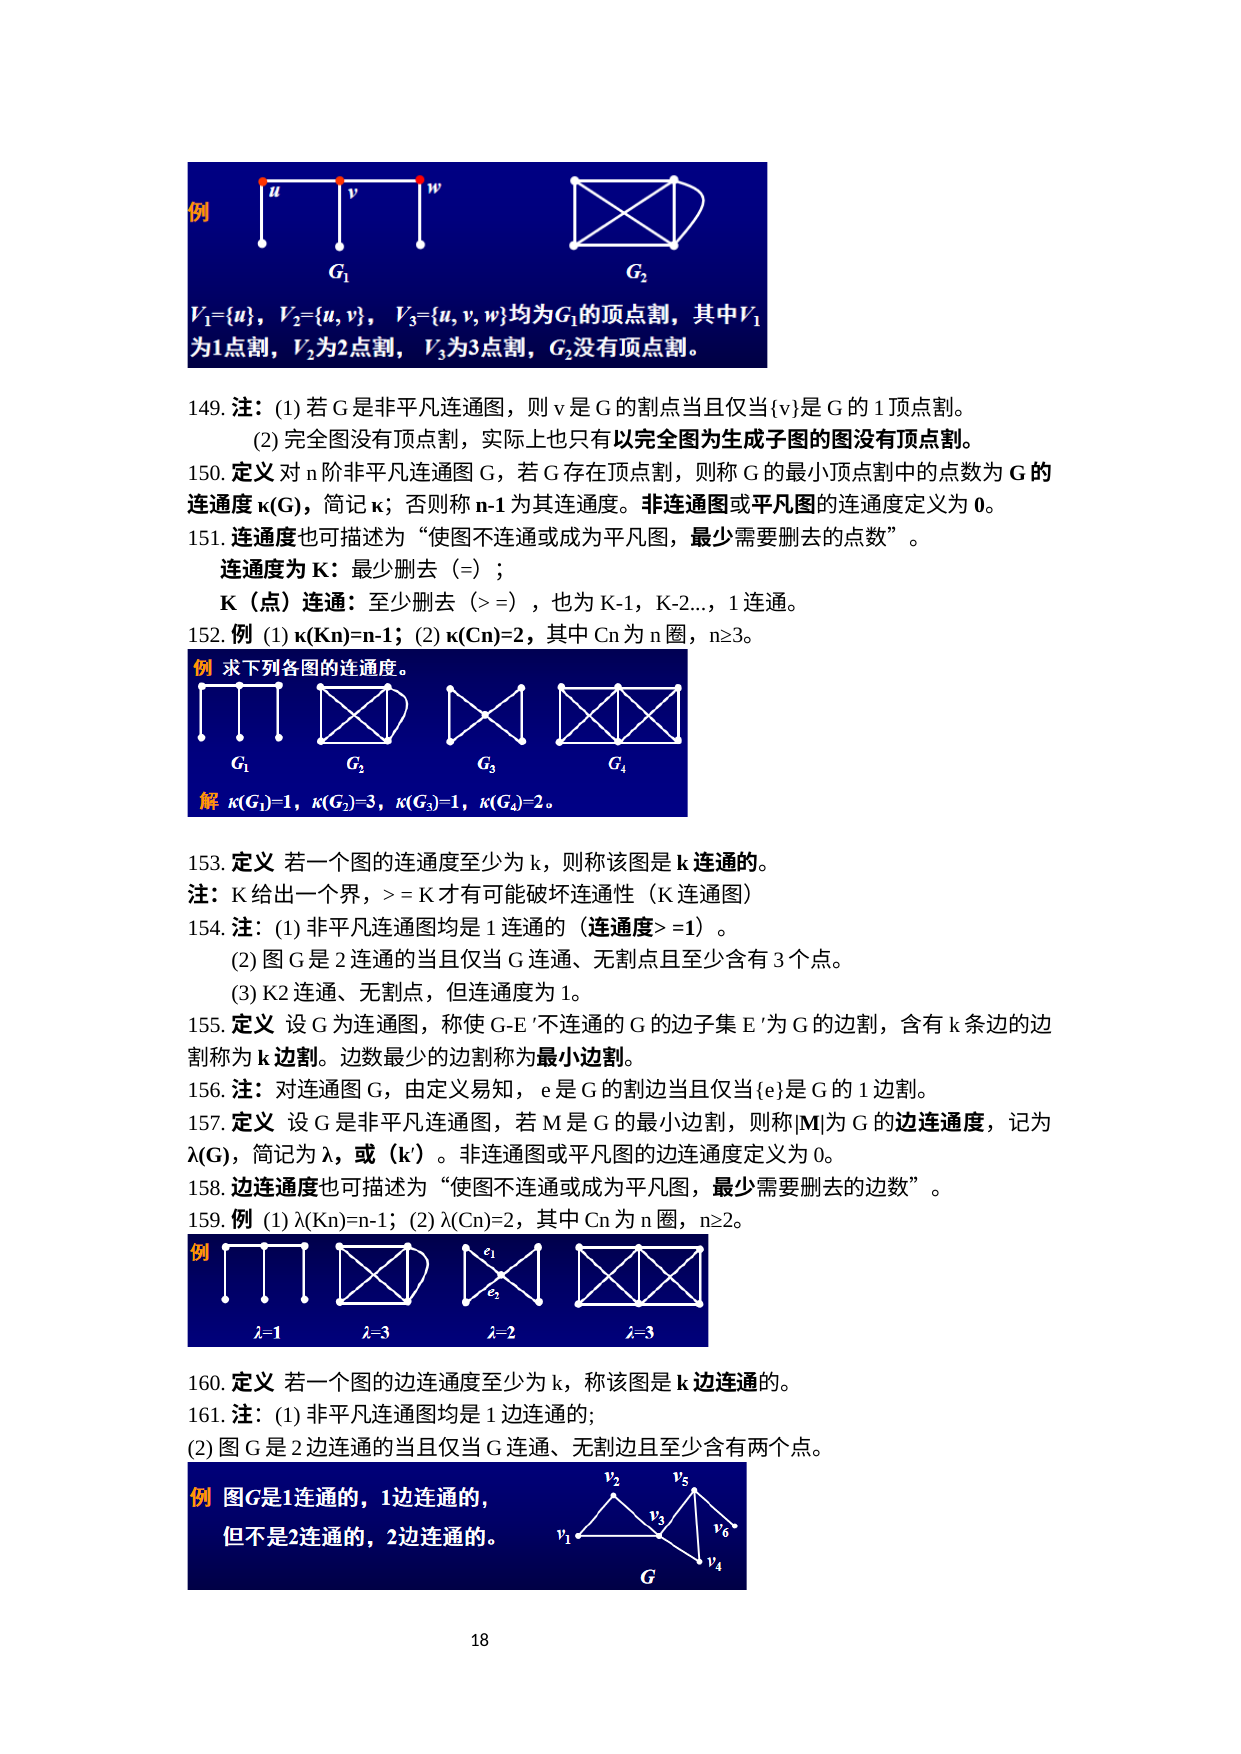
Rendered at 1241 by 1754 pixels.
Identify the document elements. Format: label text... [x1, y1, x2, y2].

list (2) 完全图没有顶点割，实际上也只有以完全图为生成子图的图没有顶点割。 [187, 422, 1053, 454]
list 注：(1) 非平凡连通图均是1连通的（连通度> =1）。 [187, 909, 1053, 942]
list 定义 若一个图的连通度至少为k，则称该图是k连通的。 [187, 844, 1053, 877]
picture [187, 162, 768, 368]
list 定义 若一个图的边连通度至少为k，称该图是k边连通的。 [187, 1364, 1053, 1397]
list 边连通度也可描述为“使图不连通或成为平凡图，最少需要删去的边数”。 [187, 1169, 1053, 1202]
list 定义 设G是非平凡连通图，若M是G的最小边割，则称|M|为G的边连通度，记为λ(G)，简记为λ，或（k′）。非连通图或平凡图的边连通度定义为0。 [187, 1104, 1053, 1169]
picture [187, 1234, 709, 1347]
picture [187, 649, 688, 817]
list (3) K2连通、无割点，但连通度为1。 [187, 974, 1053, 1007]
list 连通度为K：最少删去（=）； [187, 552, 1053, 584]
list 注：(1) 非平凡连通图均是1边连通的; [187, 1397, 1053, 1429]
list 注：(1) 若G是非平凡连通图，则v是G的割点当且仅当{v}是G的1顶点割。 [187, 389, 1053, 422]
list 定义 对n阶非平凡连通图G，若G存在顶点割，则称G的最小顶点割中的点数为G的连通度κ(G)，简记κ；否则称n-1为其连通度。非连通图或平凡图的连通度定义为0。 [187, 454, 1053, 519]
list 例 (1) κ(Kn)=n-1；(2) κ(Cn)=2，其中Cn为n圈，n≥3。 [187, 617, 1053, 649]
list 例 (1) λ(Kn)=n-1；(2) λ(Cn)=2，其中Cn为n圈，n≥2。 [187, 1202, 1053, 1234]
list 图G是2边连通的当且仅当G连通、无割边且至少含有两个点。 [187, 1429, 1053, 1462]
list 注：对连通图G，由定义易知， e是G的割边当且仅当{e}是G的1边割。 [187, 1072, 1053, 1104]
picture [187, 1462, 747, 1590]
list 注：K给出一个界，> = K才有可能破坏连通性（K连通图） [187, 877, 1053, 909]
list K（点）连通：至少删去（> =），也为K-1，K-2...，1连通。 [187, 584, 1053, 617]
list 连通度也可描述为“使图不连通或成为平凡图，最少需要删去的点数”。 [187, 519, 1053, 552]
list (2) 图G是2连通的当且仅当G连通、无割点且至少含有3个点。 [187, 942, 1053, 974]
list 定义 设G为连通图，称使G-E ′不连通的G的边子集E ′为G的边割，含有k条边的边割称为k边割。边数最少的边割称为最小边割。 [187, 1007, 1053, 1072]
